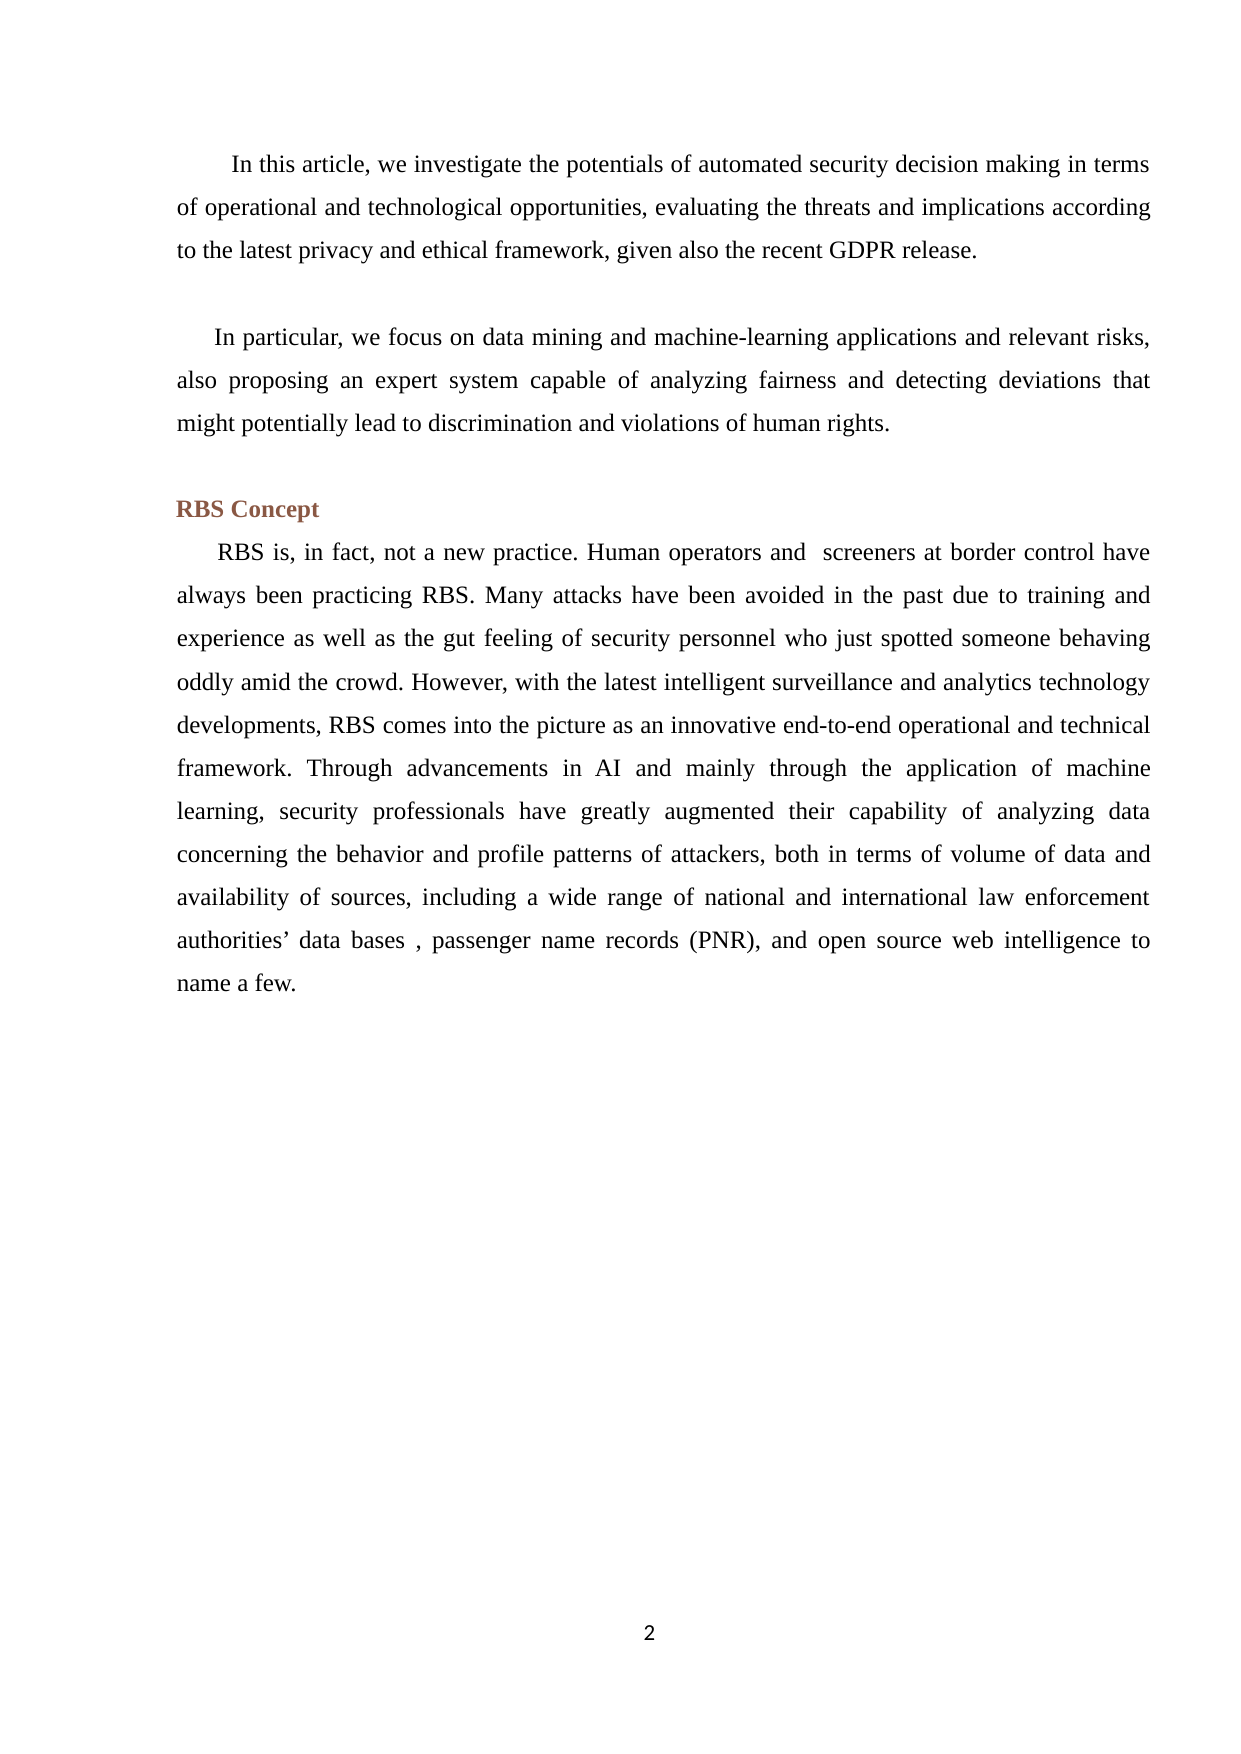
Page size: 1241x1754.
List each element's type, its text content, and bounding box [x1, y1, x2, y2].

text In particular, we focus on data mining and machine-learning applications and relevant risks, also proposing an expert system capable of analyzing fairness and detecting deviations that might potentially lead to discrimination and violations of human rights. [176, 322, 1151, 437]
text RBS Concept [176, 494, 1151, 523]
text In this article, we investigate the potentials of automated security decision making in terms of operational and technological opportunities, evaluating the threats and implications according to the latest privacy and ethical framework, given also the recent GDPR release. [176, 149, 1151, 264]
text RBS is, in fact, not a new practice. Human operators and screeners at border control have always been practicing RBS. Many attacks have been avoided in the past due to training and experience as well as the gut feeling of security personnel who just spotted someone behaving oddly amid the crowd. However, with the latest intelligent surveillance and analytics technology developments, RBS comes into the picture as an innovative end-to-end operational and technical framework. Through advancements in AI and mainly through the application of machine learning, security professionals have greatly augmented their capability of analyzing data concerning the behavior and profile patterns of attackers, both in terms of volume of data and availability of sources, including a wide range of national and international law enforcement authorities’ data bases , passenger name records (PNR), and open source web intelligence to name a few. [176, 537, 1151, 997]
